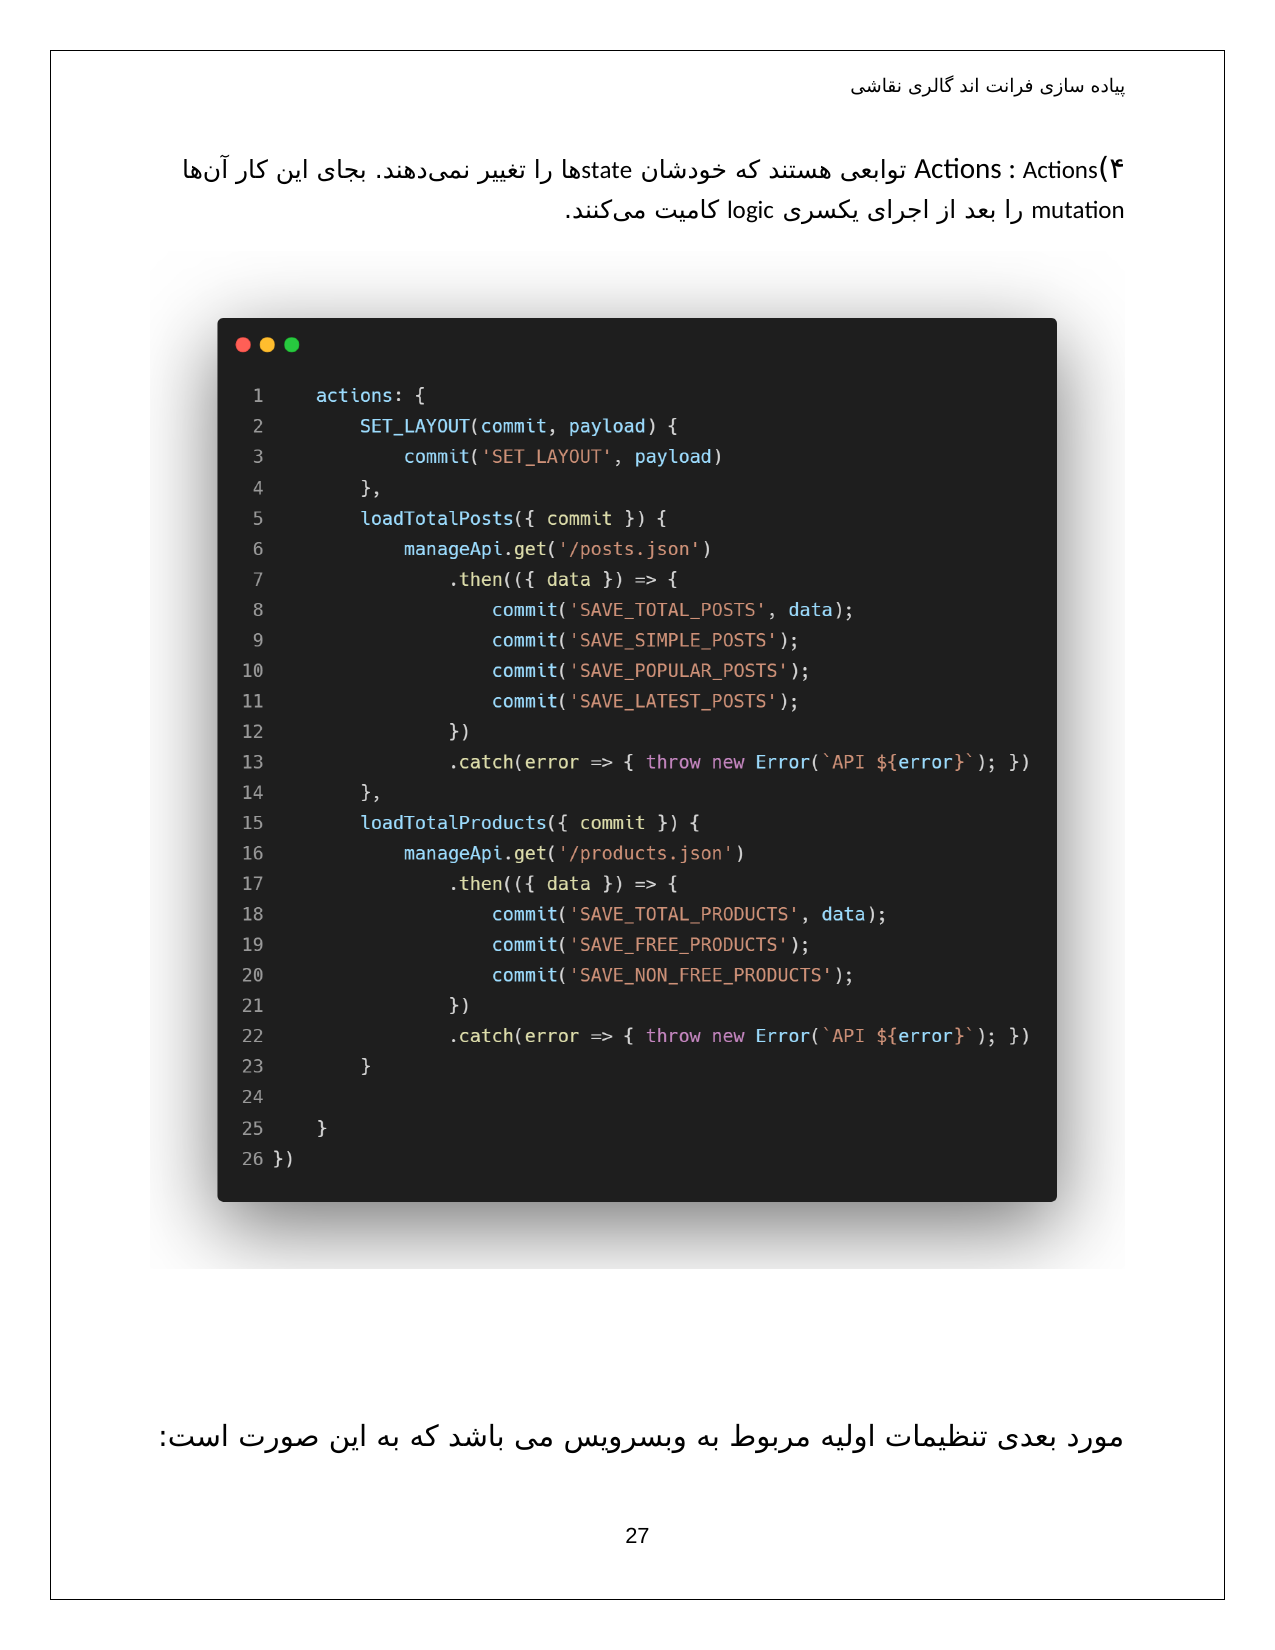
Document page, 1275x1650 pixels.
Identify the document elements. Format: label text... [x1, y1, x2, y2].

text ۴)Actions : Actions توابعی هستند که خودشان stateها را تغییر نمی‌دهند. بجای این کار آن‌ها mutation را بعد از اجرای یکسری logic کامیت می‌کنند. [150, 150, 1125, 225]
picture [150, 251, 1125, 1269]
text مورد بعدی تنظیمات اولیه مربوط به وبسرویس می باشد که به این صورت است: [150, 1419, 1125, 1453]
